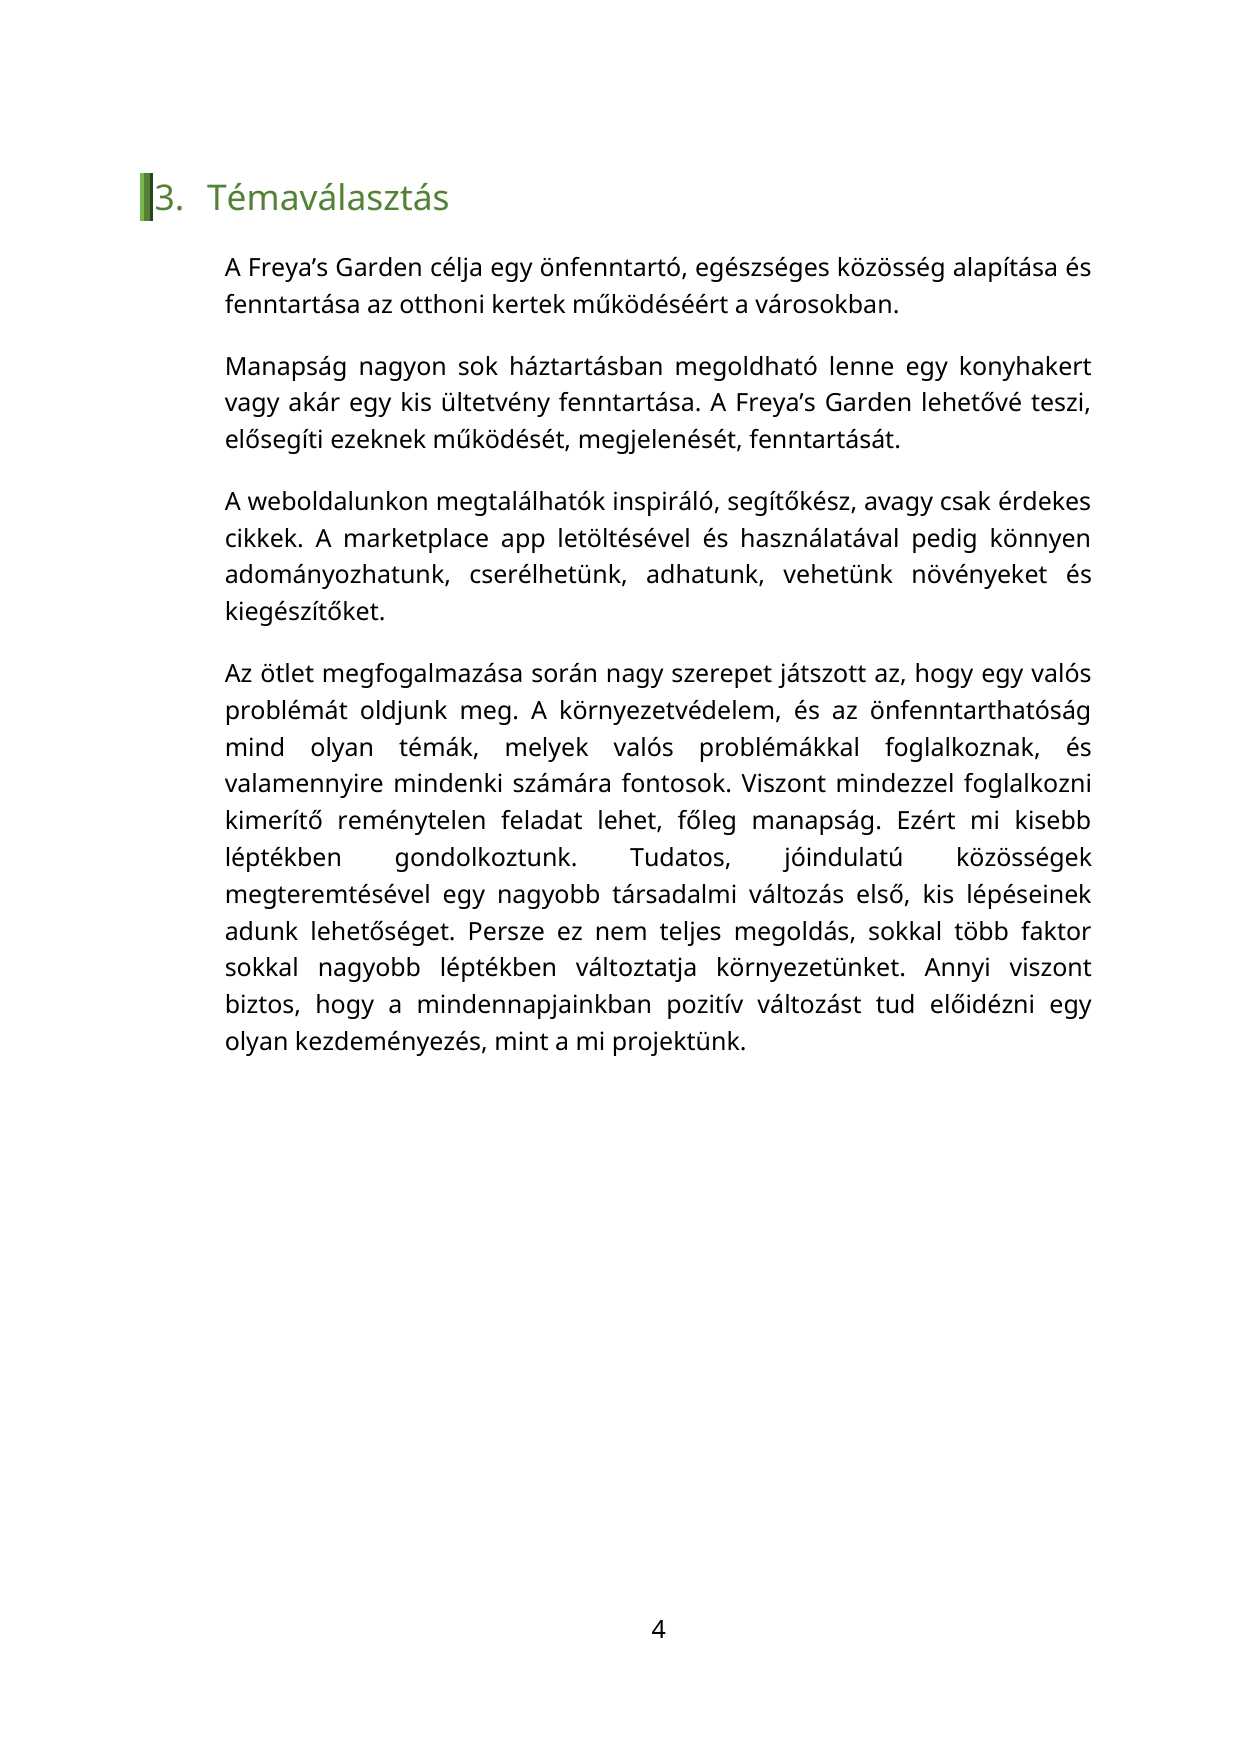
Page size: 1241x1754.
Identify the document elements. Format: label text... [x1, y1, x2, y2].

text A Freya’s Garden célja egy önfenntartó, egészséges közösség alapítása és fenntartása az otthoni kertek működéséért a városokban. [224, 250, 1092, 321]
text Manapság nagyon sok háztartásban megoldható lenne egy konyhakert vagy akár egy kis ültetvény fenntartása. A Freya’s Garden lehetővé teszi, elősegíti ezeknek működését, megjelenését, fenntartását. [224, 348, 1092, 456]
subtitle Témaválasztás [153, 173, 1092, 221]
text A weboldalunkon megtalálhatók inspiráló, segítőkész, avagy csak érdekes cikkek. A marketplace app letöltésével és használatával pedig könnyen adományozhatunk, cserélhetünk, adhatunk, vehetünk növényeket és kiegészítőket. [224, 484, 1092, 628]
text Az ötlet megfogalmazása során nagy szerepet játszott az, hogy egy valós problémát oldjunk meg. A környezetvédelem, és az önfenntarthatóság mind olyan témák, melyek valós problémákkal foglalkoznak, és valamennyire mindenki számára fontosok. Viszont mindezzel foglalkozni kimerítő reménytelen feladat lehet, főleg manapság. Ezért mi kisebb léptékben gondolkoztunk. Tudatos, jóindulatú közösségek megteremtésével egy nagyobb társadalmi változás első, kis lépéseinek adunk lehetőséget. Persze ez nem teljes megoldás, sokkal több faktor sokkal nagyobb léptékben változtatja környezetünket. Annyi viszont biztos, hogy a mindennapjainkban pozitív változást tud előidézni egy olyan kezdeményezés, mint a mi projektünk. [224, 656, 1092, 1057]
